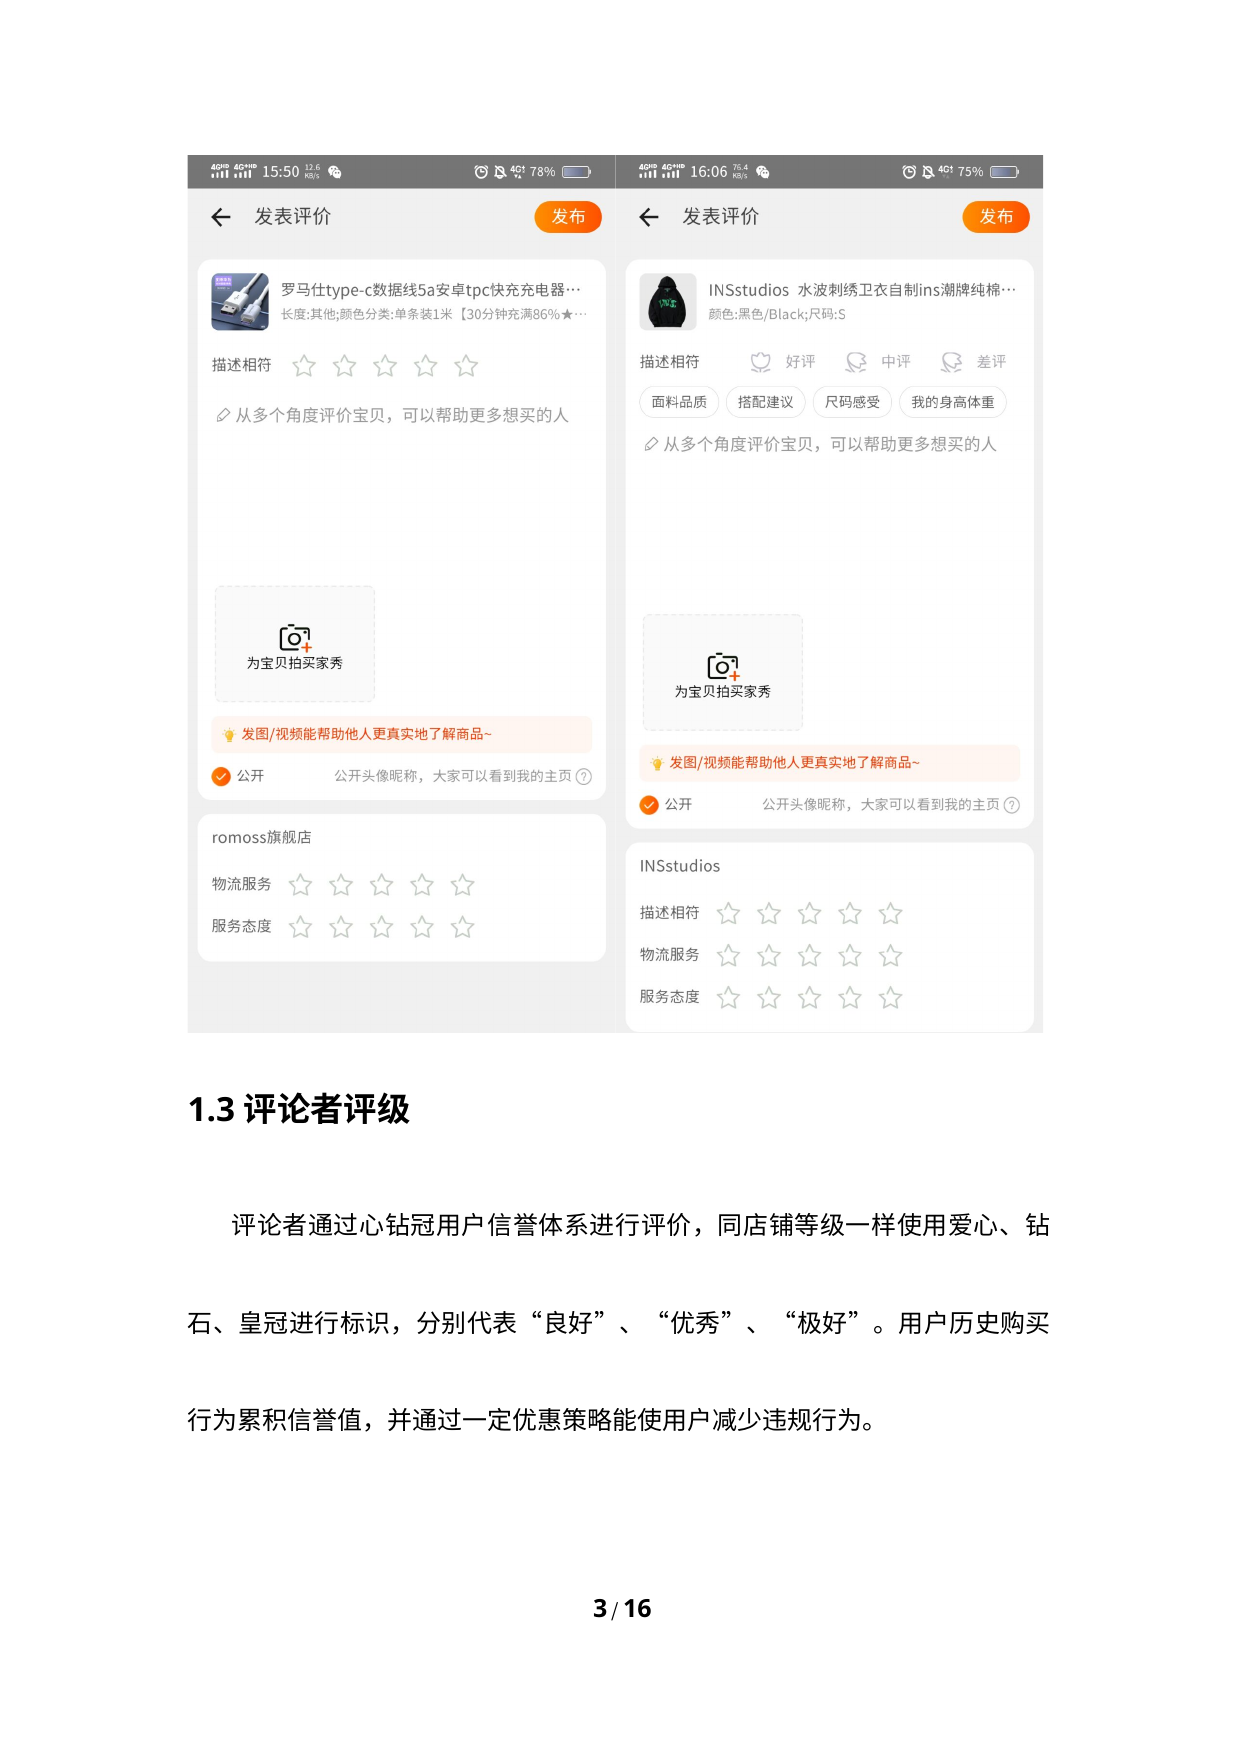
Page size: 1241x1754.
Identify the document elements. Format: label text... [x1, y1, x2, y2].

text 评论者通过心钻冠用户信誉体系进行评价，同店铺等级一样使用爱心、钻石、皇冠进行标识，分别代表“良好”、“优秀”、“极好”。用户历史购买行为累积信誉值，并通过一定优惠策略能使用户减少违规行为。 [187, 1191, 1053, 1451]
subtitle 1.3 评论者评级 [187, 1075, 1053, 1140]
picture [187, 155, 1044, 1033]
